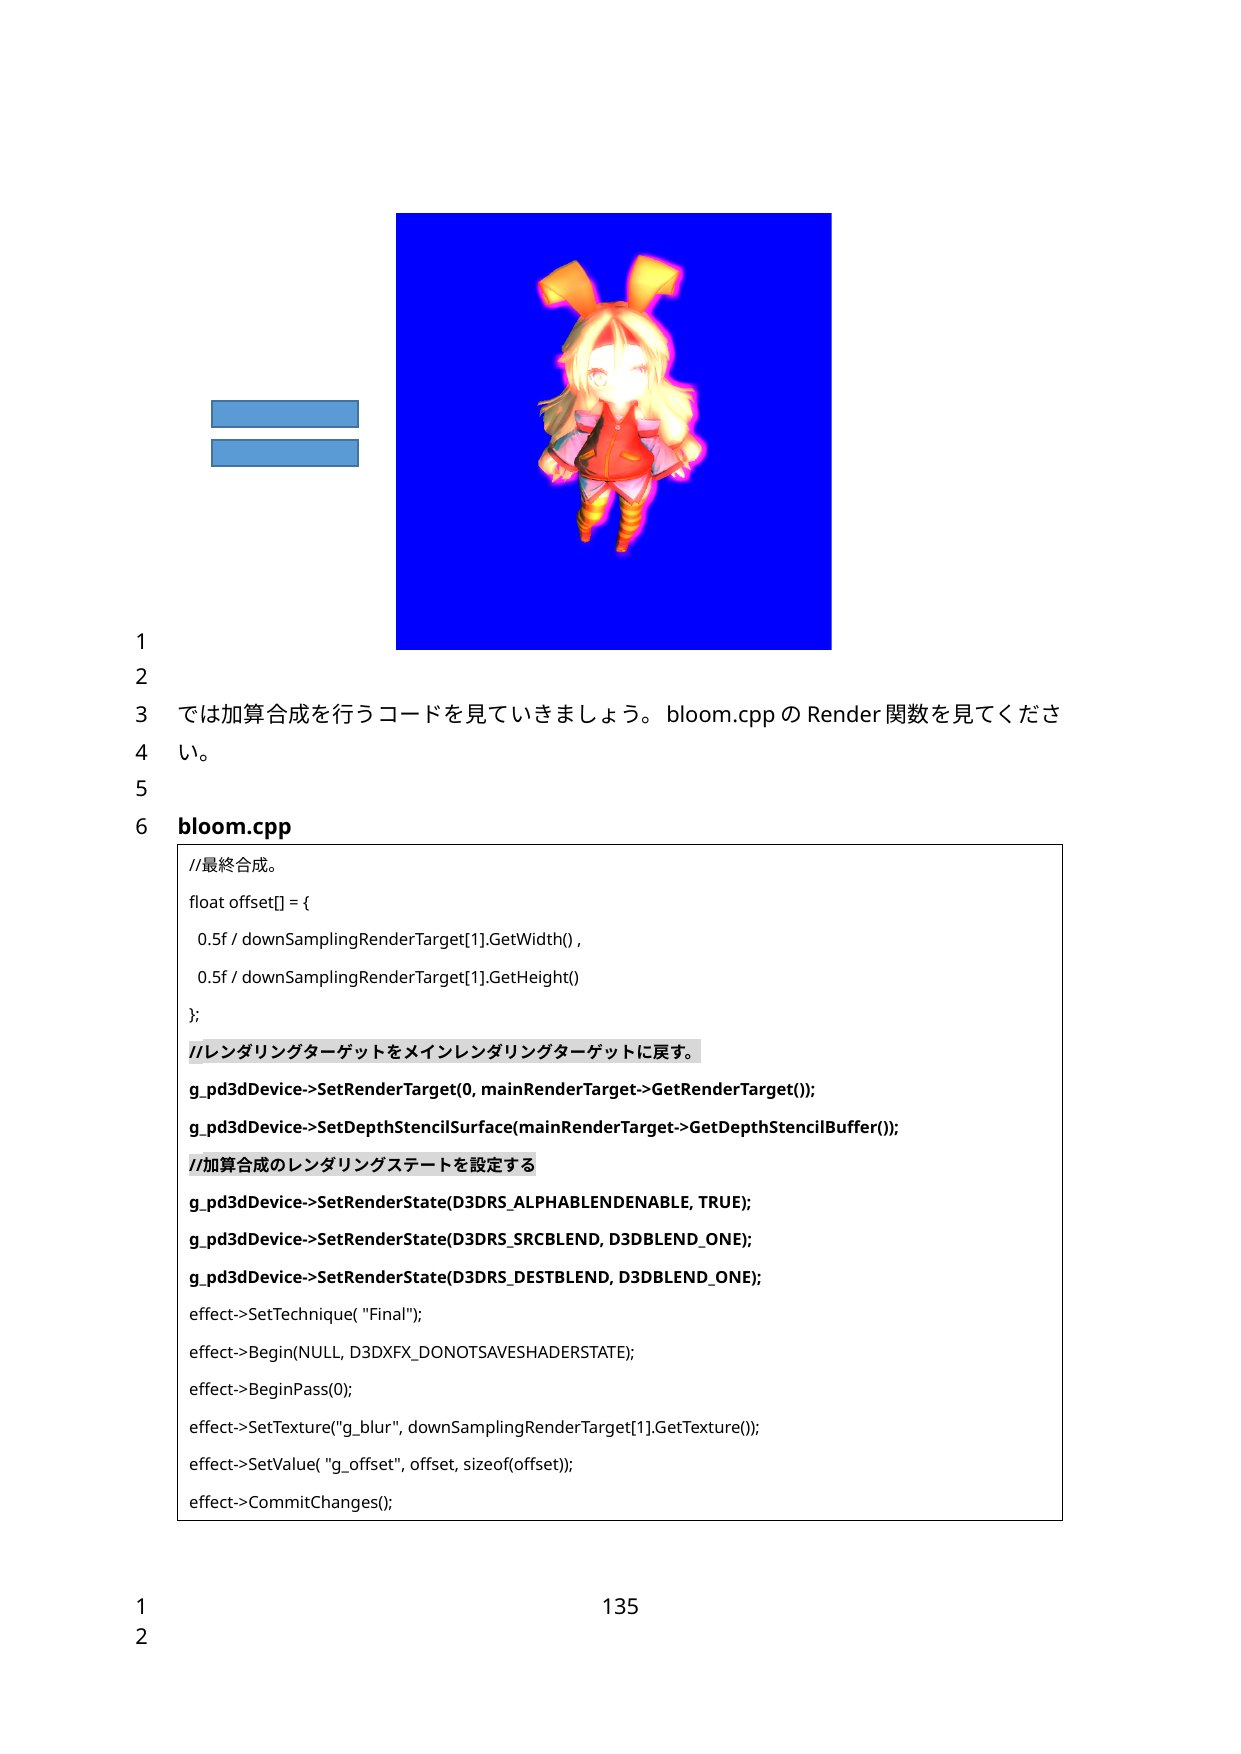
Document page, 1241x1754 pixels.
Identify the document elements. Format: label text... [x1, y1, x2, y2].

text bloom.cpp [177, 807, 1063, 844]
picture [396, 213, 832, 650]
text では加算合成を行うコードを見ていきましょう。bloom.cppのRender関数を見てください。 [177, 694, 1063, 769]
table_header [178, 845, 1062, 1520]
